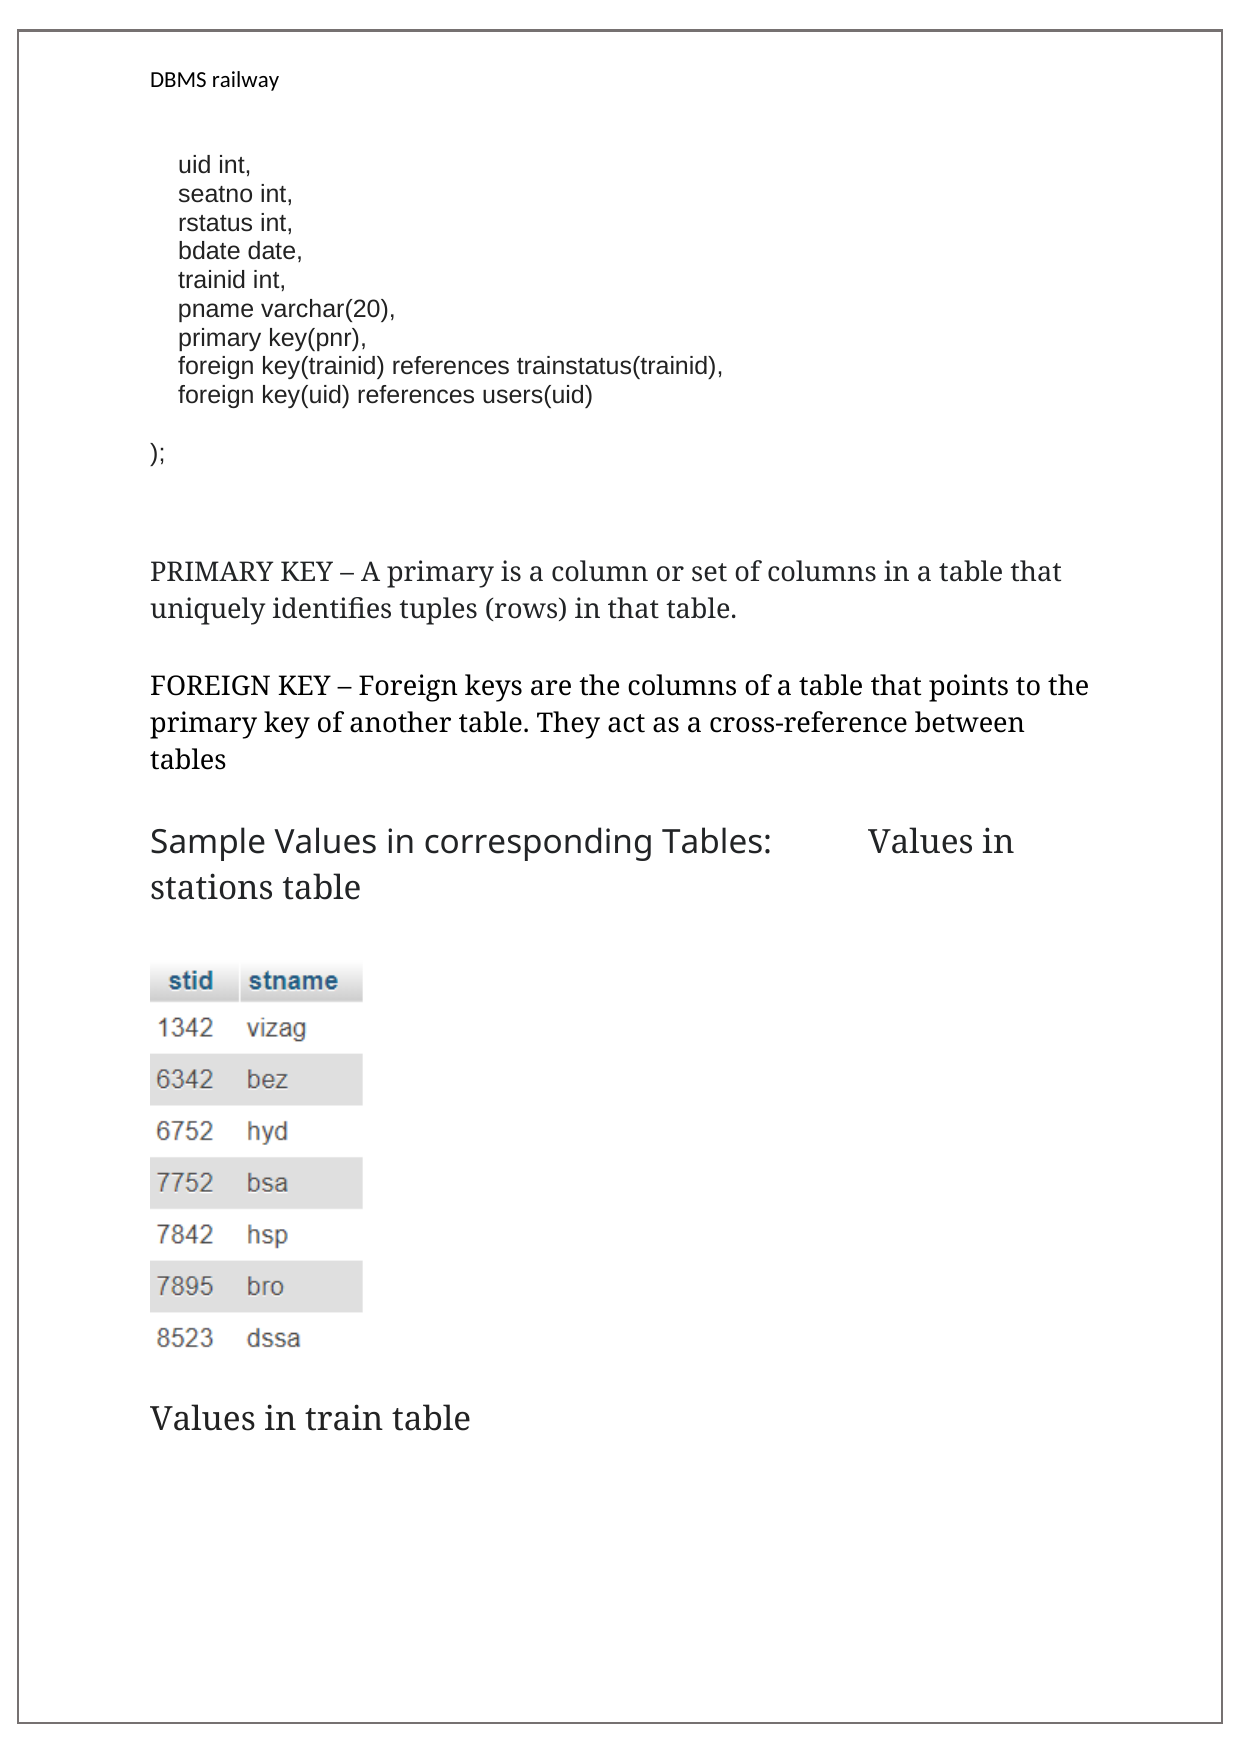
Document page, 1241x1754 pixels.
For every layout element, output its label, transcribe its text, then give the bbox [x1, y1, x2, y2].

text pname varchar(20), [150, 294, 1090, 322]
text ); [150, 437, 1090, 466]
text Sample Values in corresponding Tables: Values in stations table [150, 818, 1090, 909]
text bdate date, [150, 236, 1090, 265]
text Values in train table [150, 1395, 1090, 1440]
text primary key(pnr), [150, 322, 1090, 351]
text uid int, [150, 150, 1090, 179]
text seatno int, [150, 179, 1090, 207]
text trainid int, [150, 265, 1090, 294]
text foreign key(trainid) references trainstatus(trainid), [150, 351, 1090, 380]
picture [150, 949, 363, 1355]
text foreign key(uid) references users(uid) [150, 380, 1090, 409]
text rstatus int, [150, 207, 1090, 236]
text FOREIGN KEY – Foreign keys are the columns of a table that points to the primary key of another table. They act as a cross-reference between tables [227, 704, 1090, 777]
text PRIMARY KEY – A primary is a column or set of columns in a table that uniquely identifies tuples (rows) in that table. [150, 552, 1090, 626]
